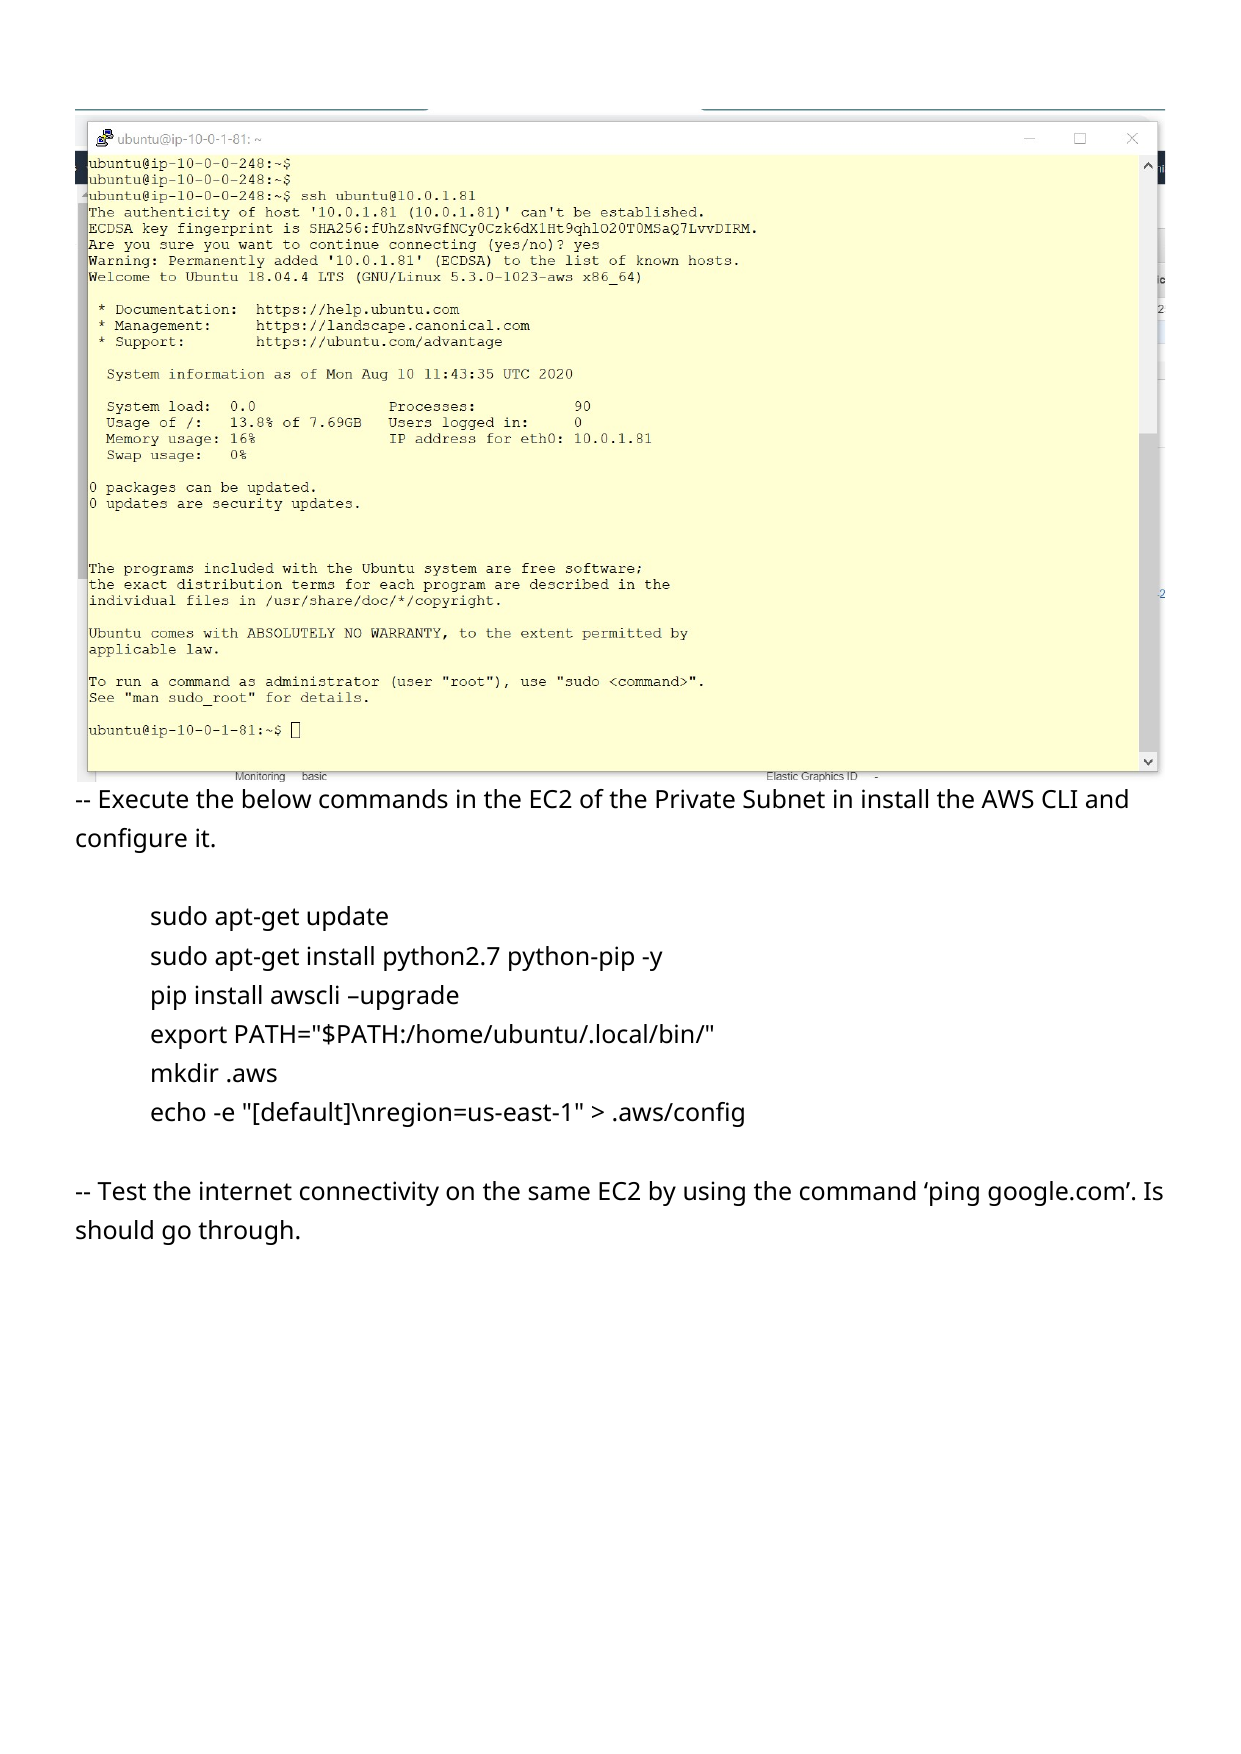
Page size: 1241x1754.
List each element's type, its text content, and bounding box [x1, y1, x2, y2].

picture [75, 109, 1166, 782]
text -- Execute the below commands in the EC2 of the Private Subnet in install the AWS CLI and configure it. sudo apt-get update sudo apt-get install python2.7 python-pip -y pip install awscli –upgrade export PATH="$PATH:/home/ubuntu/.local/bin/" mkdir .aws echo -e "[default]\nregion=us-east-1" > .aws/config -- Test the internet connectivity on the same EC2 by using the command ‘ping google.com’. Is should go through. [75, 782, 1165, 1279]
